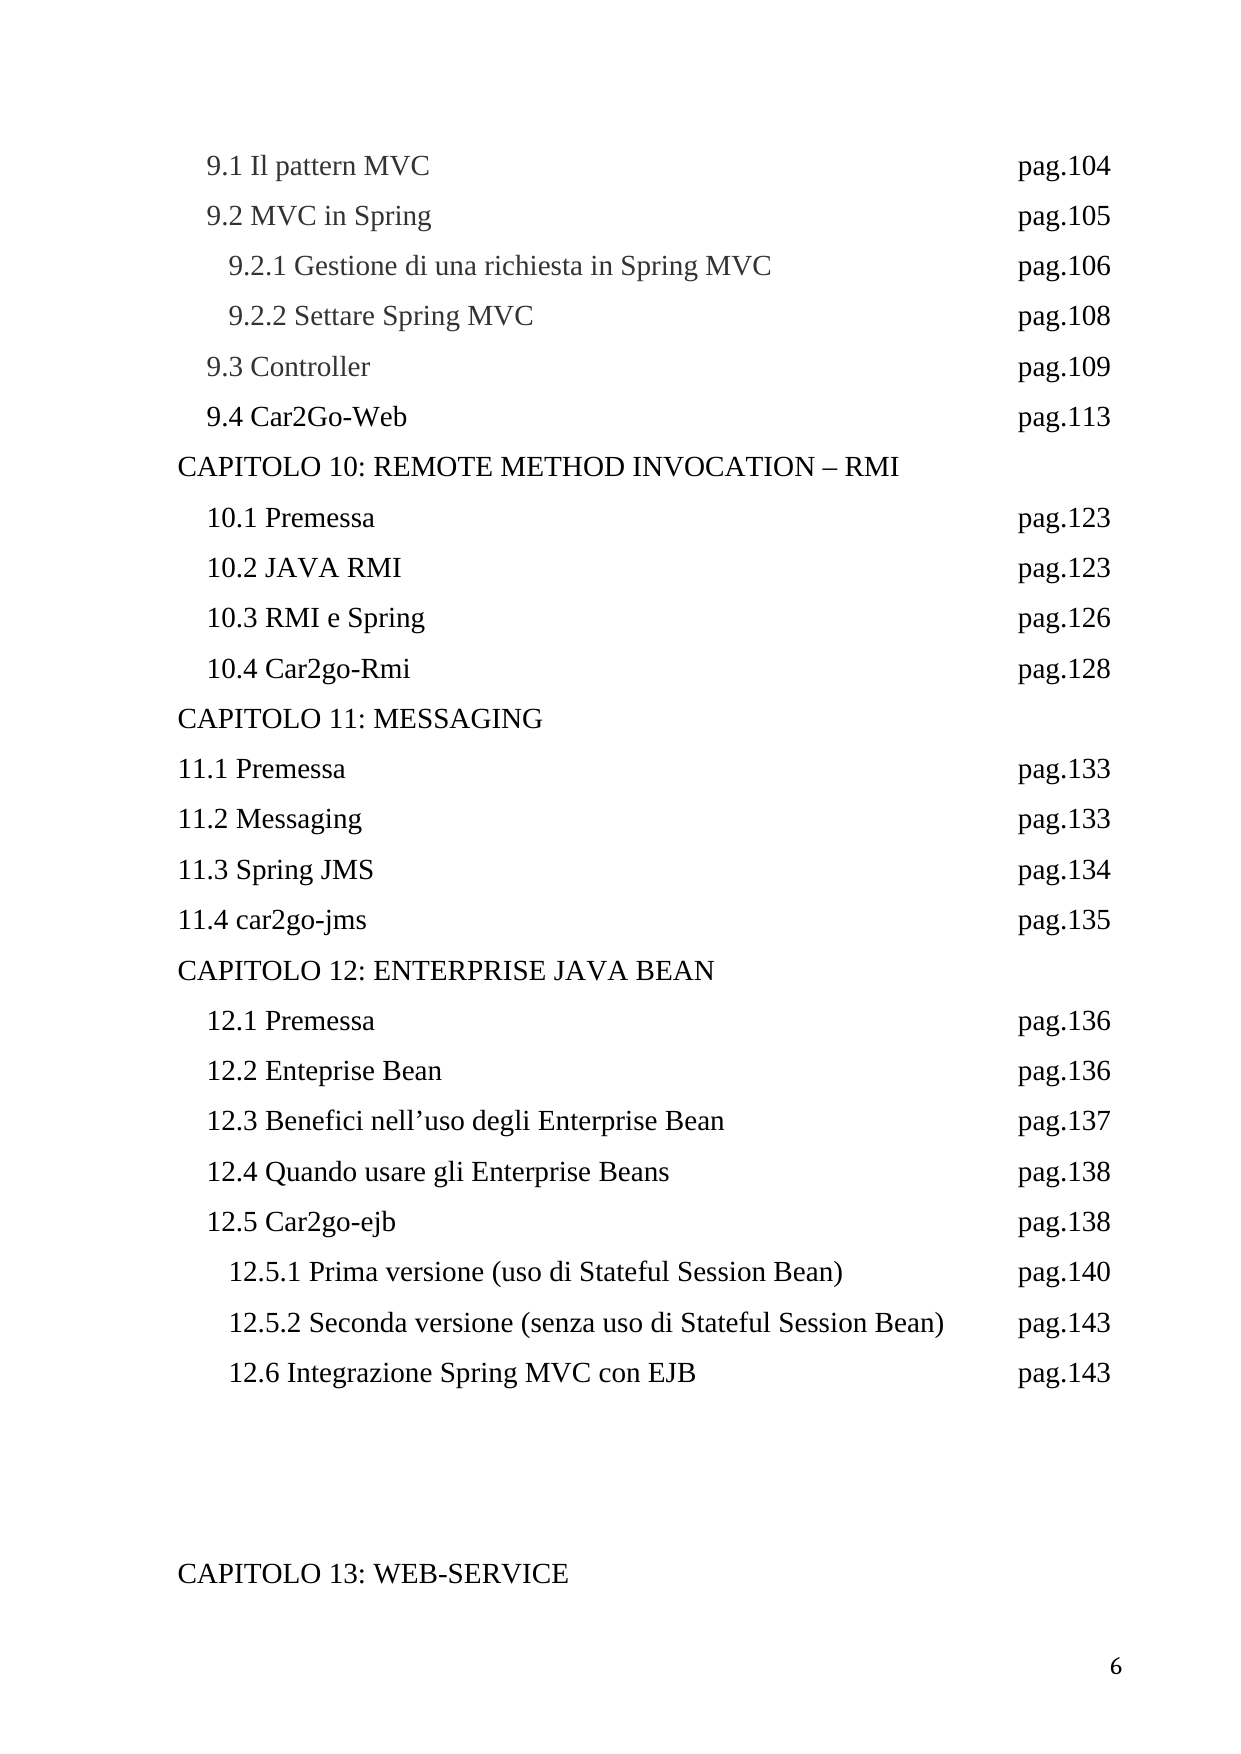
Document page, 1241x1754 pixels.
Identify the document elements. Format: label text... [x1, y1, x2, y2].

text 10.3 RMI e Spring pag.126 [177, 600, 1122, 634]
text 12.1 Premessa pag.136 [177, 1003, 1122, 1036]
text CAPITOLO 13: WEB-SERVICE [177, 1556, 1122, 1590]
text 12.5 Car2go-ejb pag.138 [177, 1204, 1122, 1238]
text 9.3 Controller pag.109 [177, 349, 1122, 382]
text 11.2 Messaging pag.133 [177, 802, 1122, 835]
text 12.4 Quando usare gli Enterprise Beans pag.138 [177, 1154, 1122, 1187]
text 11.3 Spring JMS pag.134 [177, 852, 1122, 886]
text 12.6 Integrazione Spring MVC con EJB pag.143 [177, 1355, 1122, 1389]
text 11.4 car2go-jms pag.135 [177, 902, 1122, 936]
text 11.1 Premessa pag.133 [177, 751, 1122, 785]
text 9.2.1 Gestione di una richiesta in Spring MVC pag.106 [177, 248, 1122, 282]
text 9.1 Il pattern MVC pag.104 [177, 148, 1122, 181]
text 12.5.1 Prima versione (uso di Stateful Session Bean) pag.140 [177, 1254, 1122, 1288]
text 12.3 Benefici nell’uso degli Enterprise Bean pag.137 [177, 1103, 1122, 1137]
text CAPITOLO 11: MESSAGING [177, 701, 1122, 734]
text 12.2 Enteprise Bean pag.136 [177, 1053, 1122, 1087]
text CAPITOLO 10: REMOTE METHOD INVOCATION – RMI [177, 449, 1122, 483]
text 10.4 Car2go-Rmi pag.128 [177, 651, 1122, 684]
text 12.5.2 Seconda versione (senza uso di Stateful Session Bean) pag.143 [177, 1305, 1122, 1338]
text 10.2 JAVA RMI pag.123 [177, 550, 1122, 584]
text 9.2.2 Settare Spring MVC pag.108 [177, 298, 1122, 332]
text 10.1 Premessa pag.123 [177, 500, 1122, 533]
text 9.2 MVC in Spring pag.105 [177, 198, 1122, 231]
text 9.4 Car2Go-Web pag.113 [177, 399, 1122, 433]
text CAPITOLO 12: ENTERPRISE JAVA BEAN [177, 953, 1122, 986]
